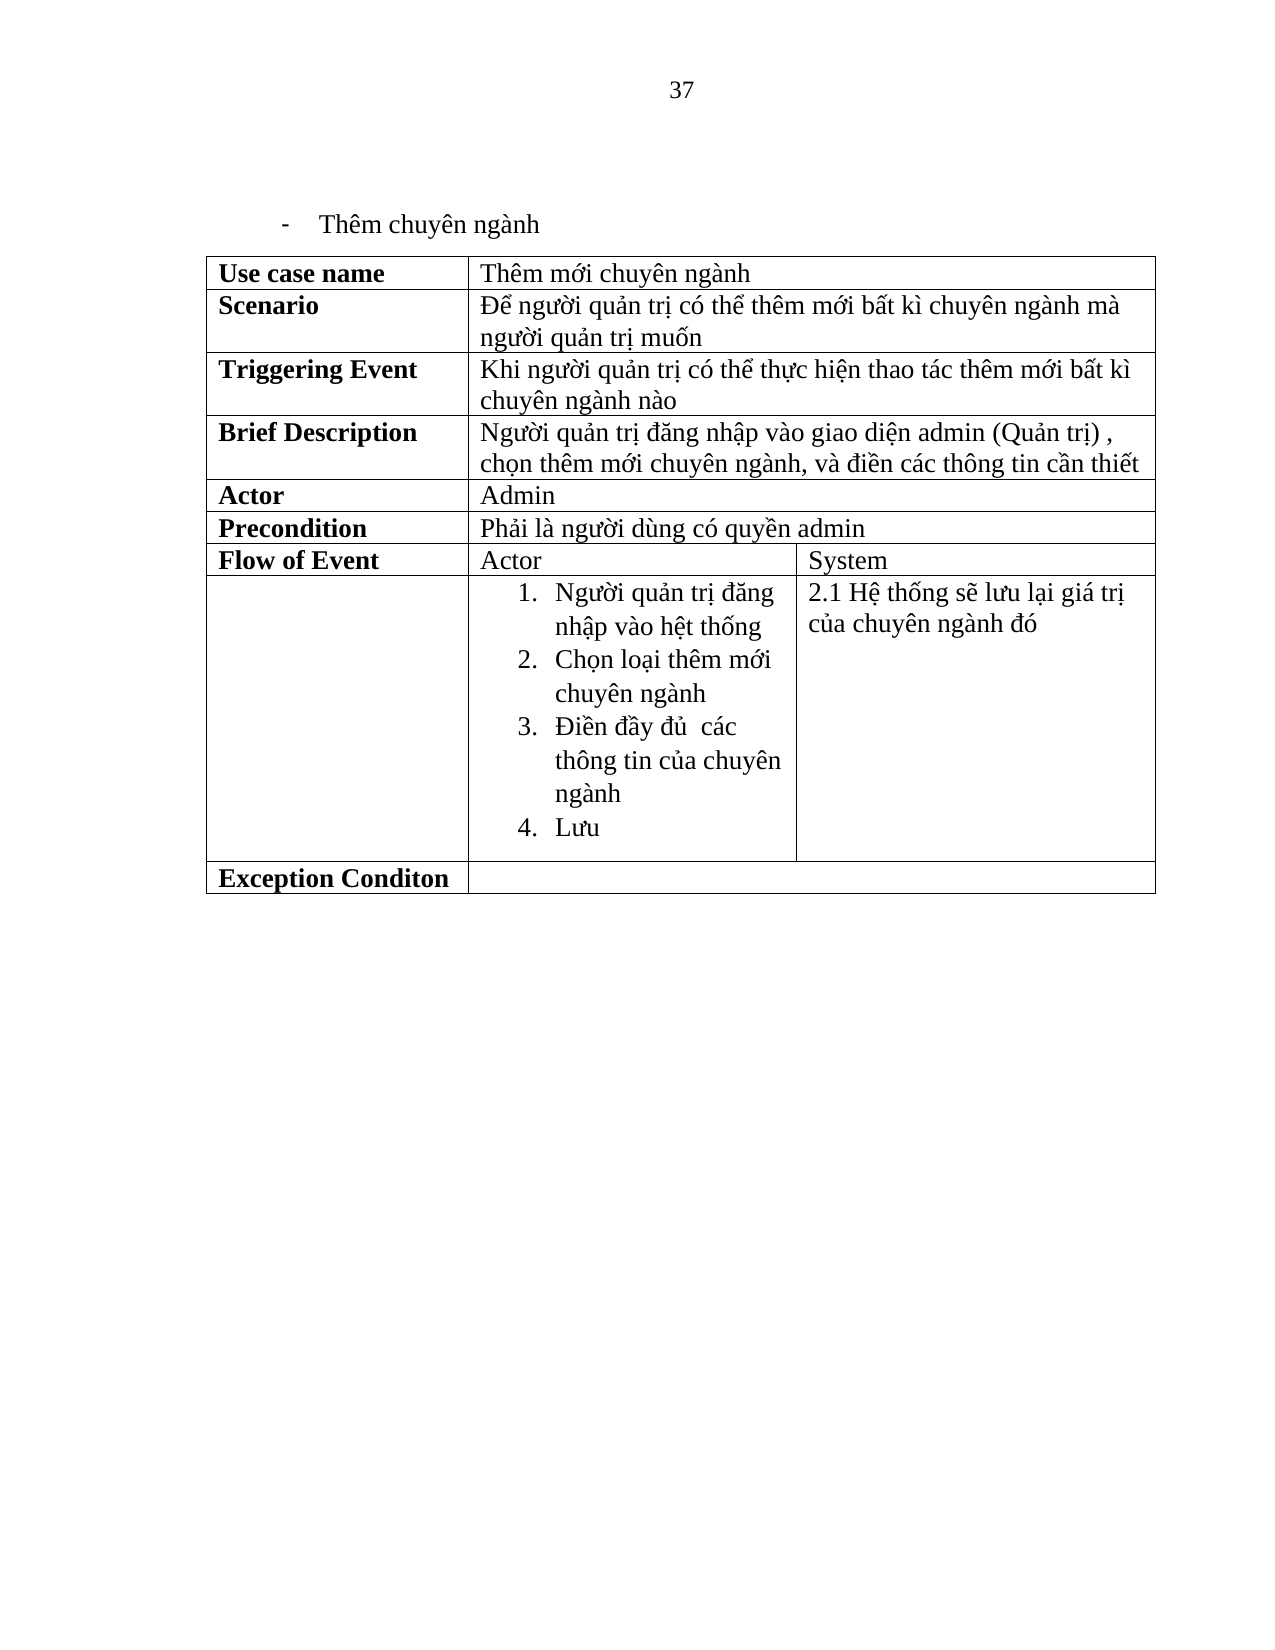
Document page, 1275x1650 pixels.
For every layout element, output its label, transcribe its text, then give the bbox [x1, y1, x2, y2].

table_cell Triggering Event [207, 353, 468, 415]
table_cell Actor [207, 480, 468, 511]
table_cell 2.1 Hệ thống sẽ lưu lại giá trị của chuyên ngành đó [797, 576, 1155, 861]
table_cell Để người quản trị có thể thêm mới bất kì chuyên ngành mà người quản trị muốn [469, 290, 1155, 352]
table_cell System [797, 544, 1155, 575]
list Thêm chuyên ngành [281, 207, 1157, 240]
table_cell [469, 862, 1155, 893]
table_cell Người quản trị đăng nhập vào hệt thống Chọn loại thêm mới chuyên ngành Điền đầy đủ các thông tin của chuyên ngành Lưu [469, 576, 796, 861]
table_cell Exception Conditon [207, 862, 468, 893]
table_header Use case name [207, 257, 468, 288]
table_cell Phải là người dùng có quyền admin [469, 512, 1155, 543]
table_cell Admin [469, 480, 1155, 511]
table_cell [207, 576, 468, 861]
table_cell Flow of Event [207, 544, 468, 575]
table_cell Người quản trị đăng nhập vào giao diện admin (Quản trị) , chọn thêm mới chuyên ngành, và điền các thông tin cần thiết [469, 416, 1155, 478]
table_cell Precondition [207, 512, 468, 543]
table_cell Khi người quản trị có thể thực hiện thao tác thêm mới bất kì chuyên ngành nào [469, 353, 1155, 415]
table_cell Scenario [207, 290, 468, 352]
table_cell Brief Description [207, 416, 468, 478]
table_cell Actor [469, 544, 796, 575]
table_header Thêm mới chuyên ngành [469, 257, 1155, 288]
